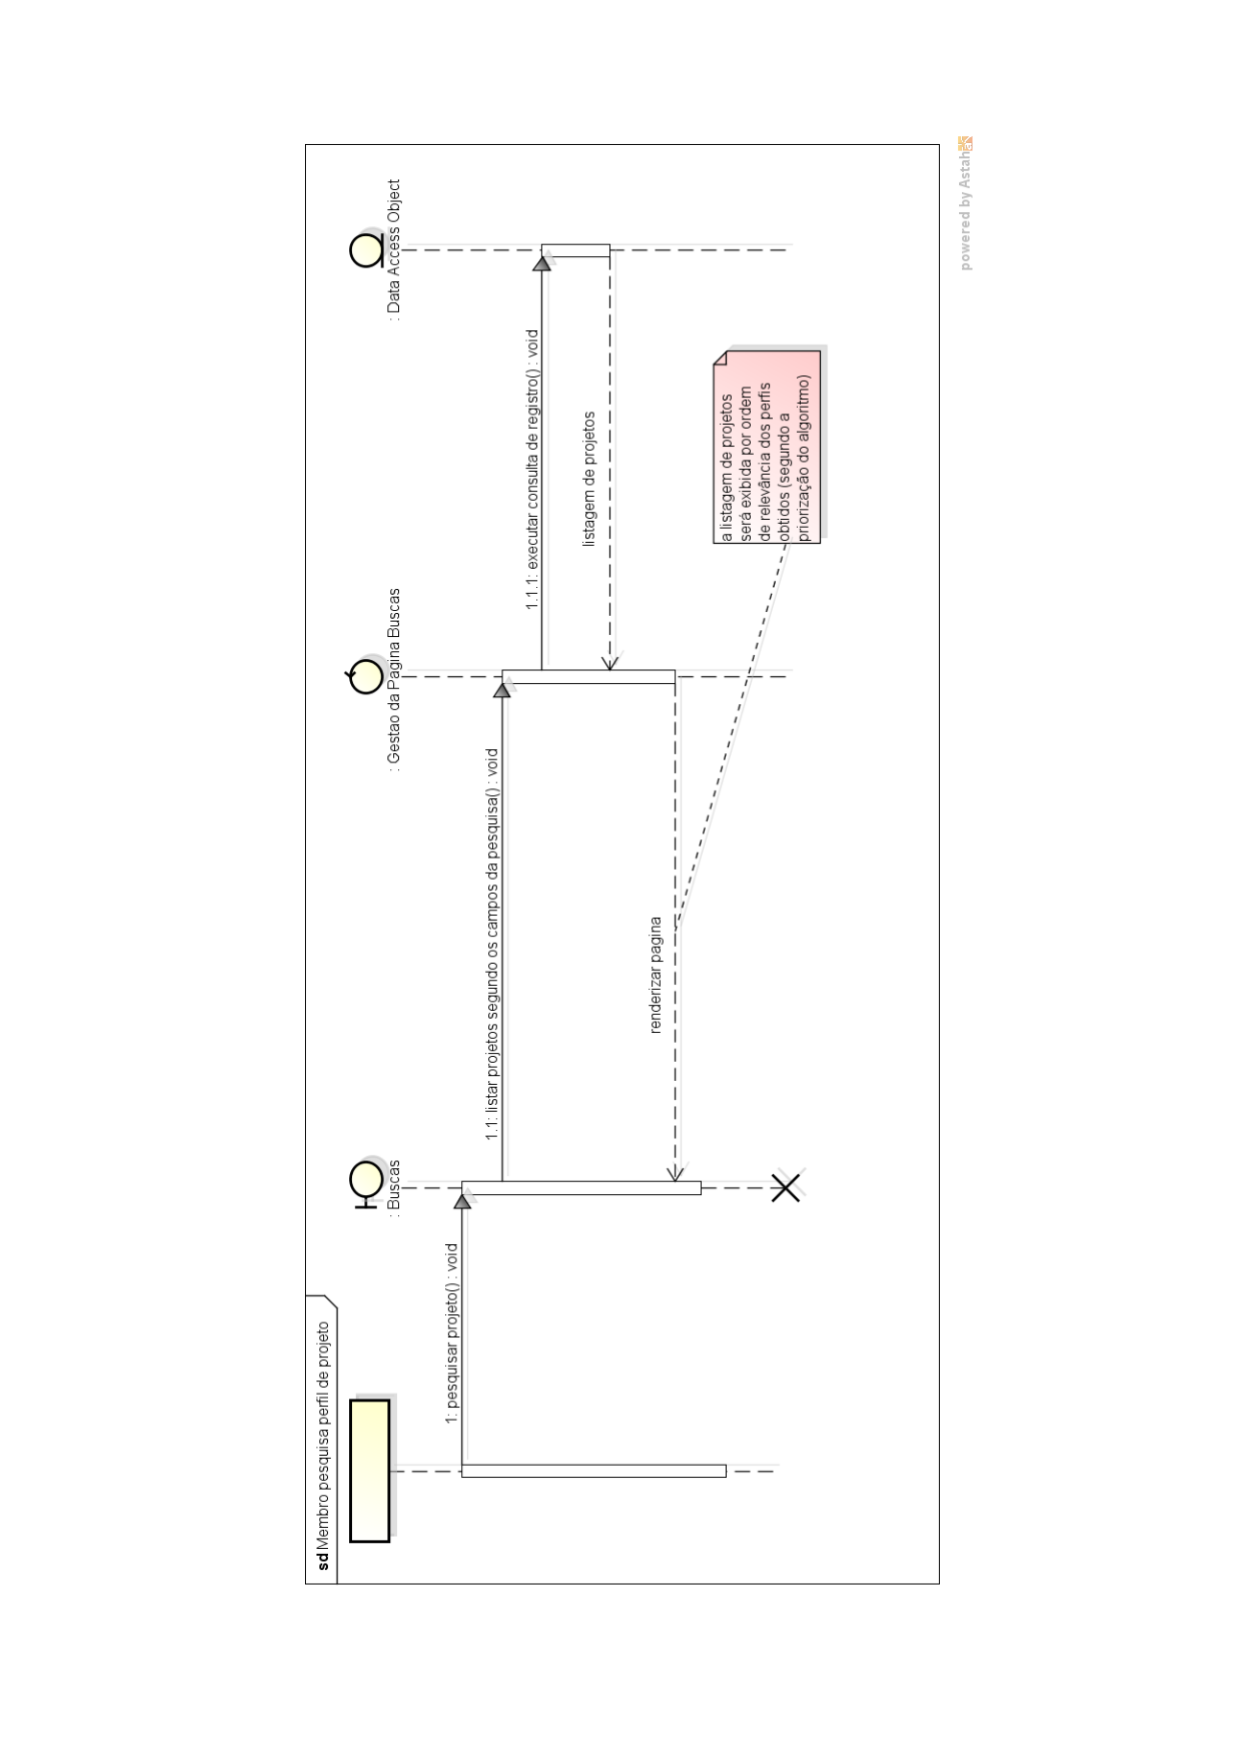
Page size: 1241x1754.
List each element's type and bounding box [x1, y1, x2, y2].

picture [293, 133, 977, 1596]
